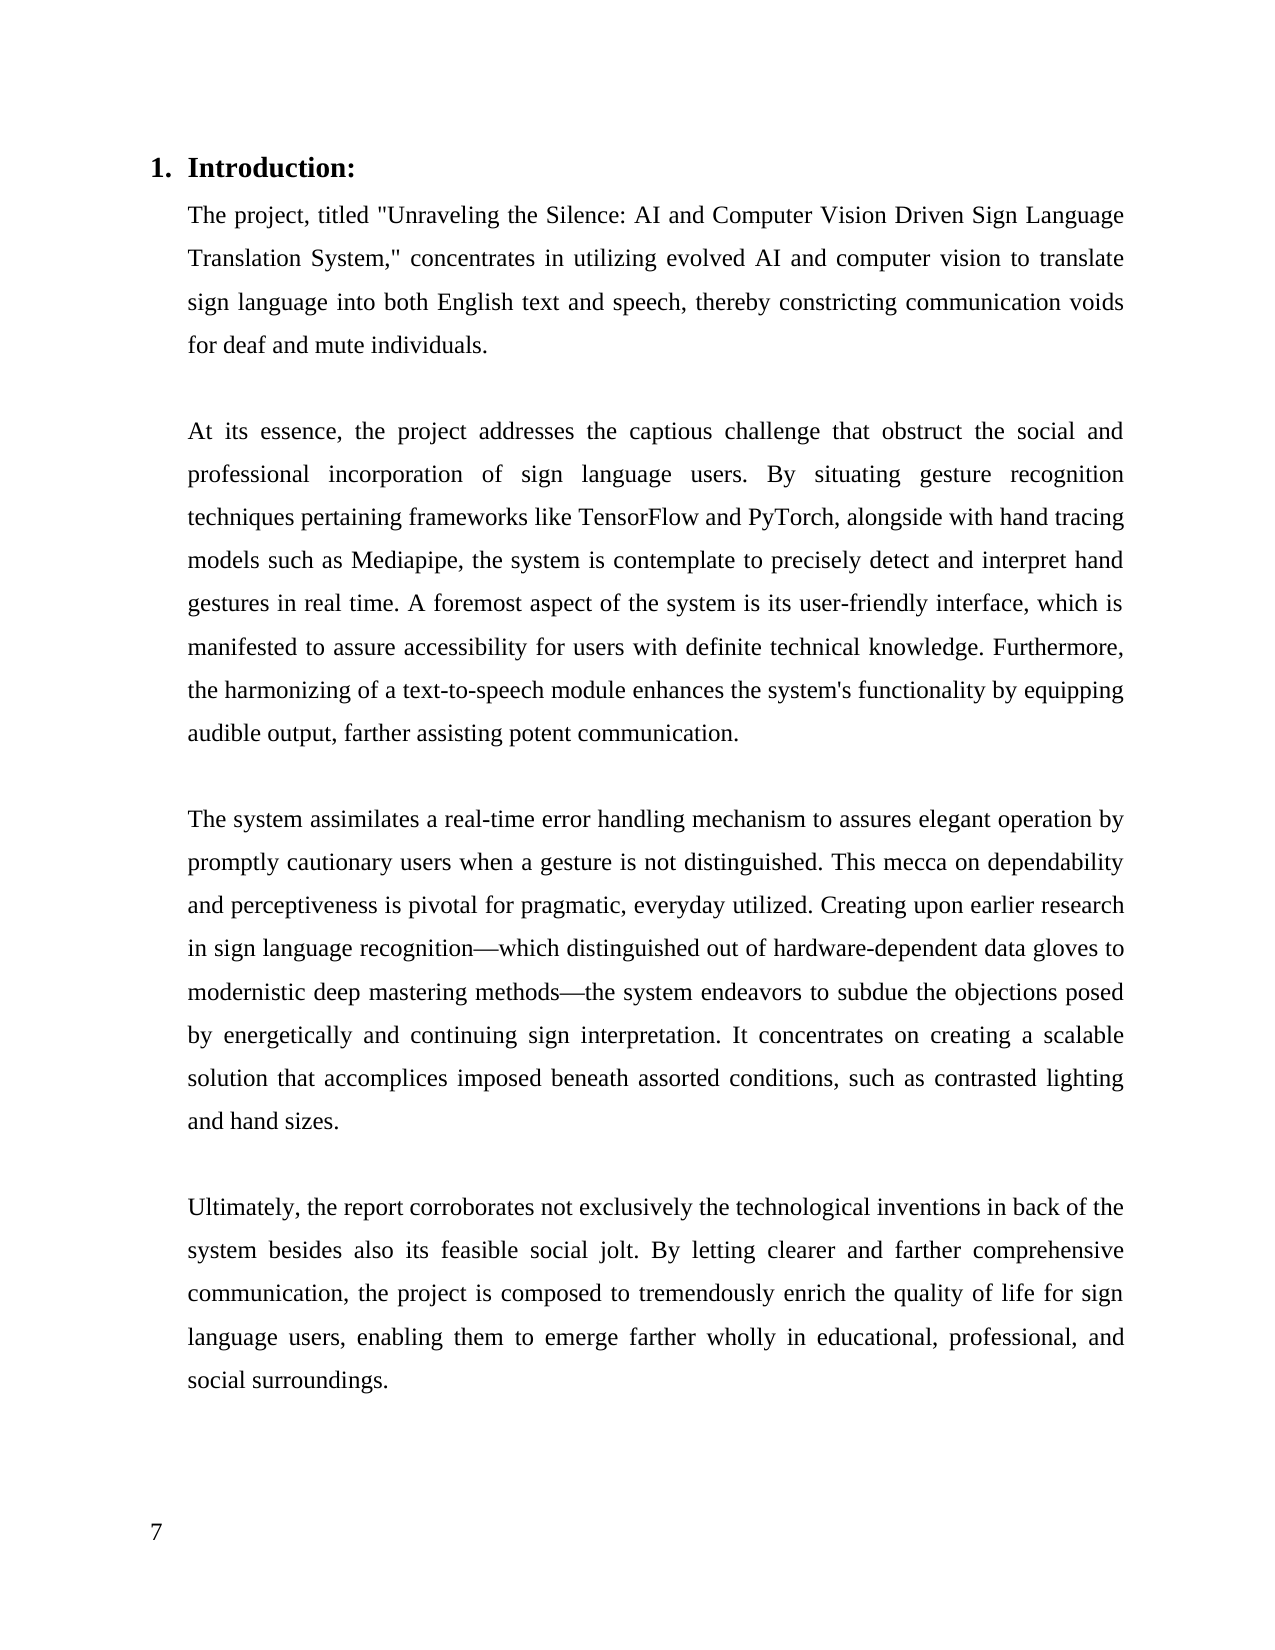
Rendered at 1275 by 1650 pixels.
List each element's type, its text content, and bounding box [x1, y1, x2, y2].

list Introduction: [150, 150, 1125, 183]
list The system assimilates a real-time error handling mechanism to assures elegant operation by promptly cautionary users when a gesture is not distinguished. This mecca on dependability and perceptiveness is pivotal for pragmatic, everyday utilized. Creating upon earlier research in sign language recognition—which distinguished out of hardware-dependent data gloves to modernistic deep mastering methods—the system endeavors to subdue the objections posed by energetically and continuing sign interpretation. It concentrates on creating a scalable solution that accomplices imposed beneath assorted conditions, such as contrasted lighting and hand sizes. [187, 804, 1125, 1135]
list The project, titled "Unraveling the Silence: AI and Computer Vision Driven Sign Language Translation System," concentrates in utilizing evolved AI and computer vision to translate sign language into both English text and speech, thereby constricting communication voids for deaf and mute individuals. [187, 200, 1125, 358]
list At its essence, the project addresses the captious challenge that obstruct the social and professional incorporation of sign language users. By situating gesture recognition techniques pertaining frameworks like TensorFlow and PyTorch, alongside with hand tracing models such as Mediapipe, the system is contemplate to precisely detect and interpret hand gestures in real time. A foremost aspect of the system is its user-friendly interface, which is manifested to assure accessibility for users with definite technical knowledge. Furthermore, the harmonizing of a text-to-speech module enhances the system's functionality by equipping audible output, farther assisting potent communication. [187, 416, 1125, 747]
list Ultimately, the report corroborates not exclusively the technological inventions in back of the system besides also its feasible social jolt. By letting clearer and farther comprehensive communication, the project is composed to tremendously enrich the quality of life for sign language users, enabling them to emerge farther wholly in educational, professional, and social surroundings. [187, 1192, 1125, 1393]
